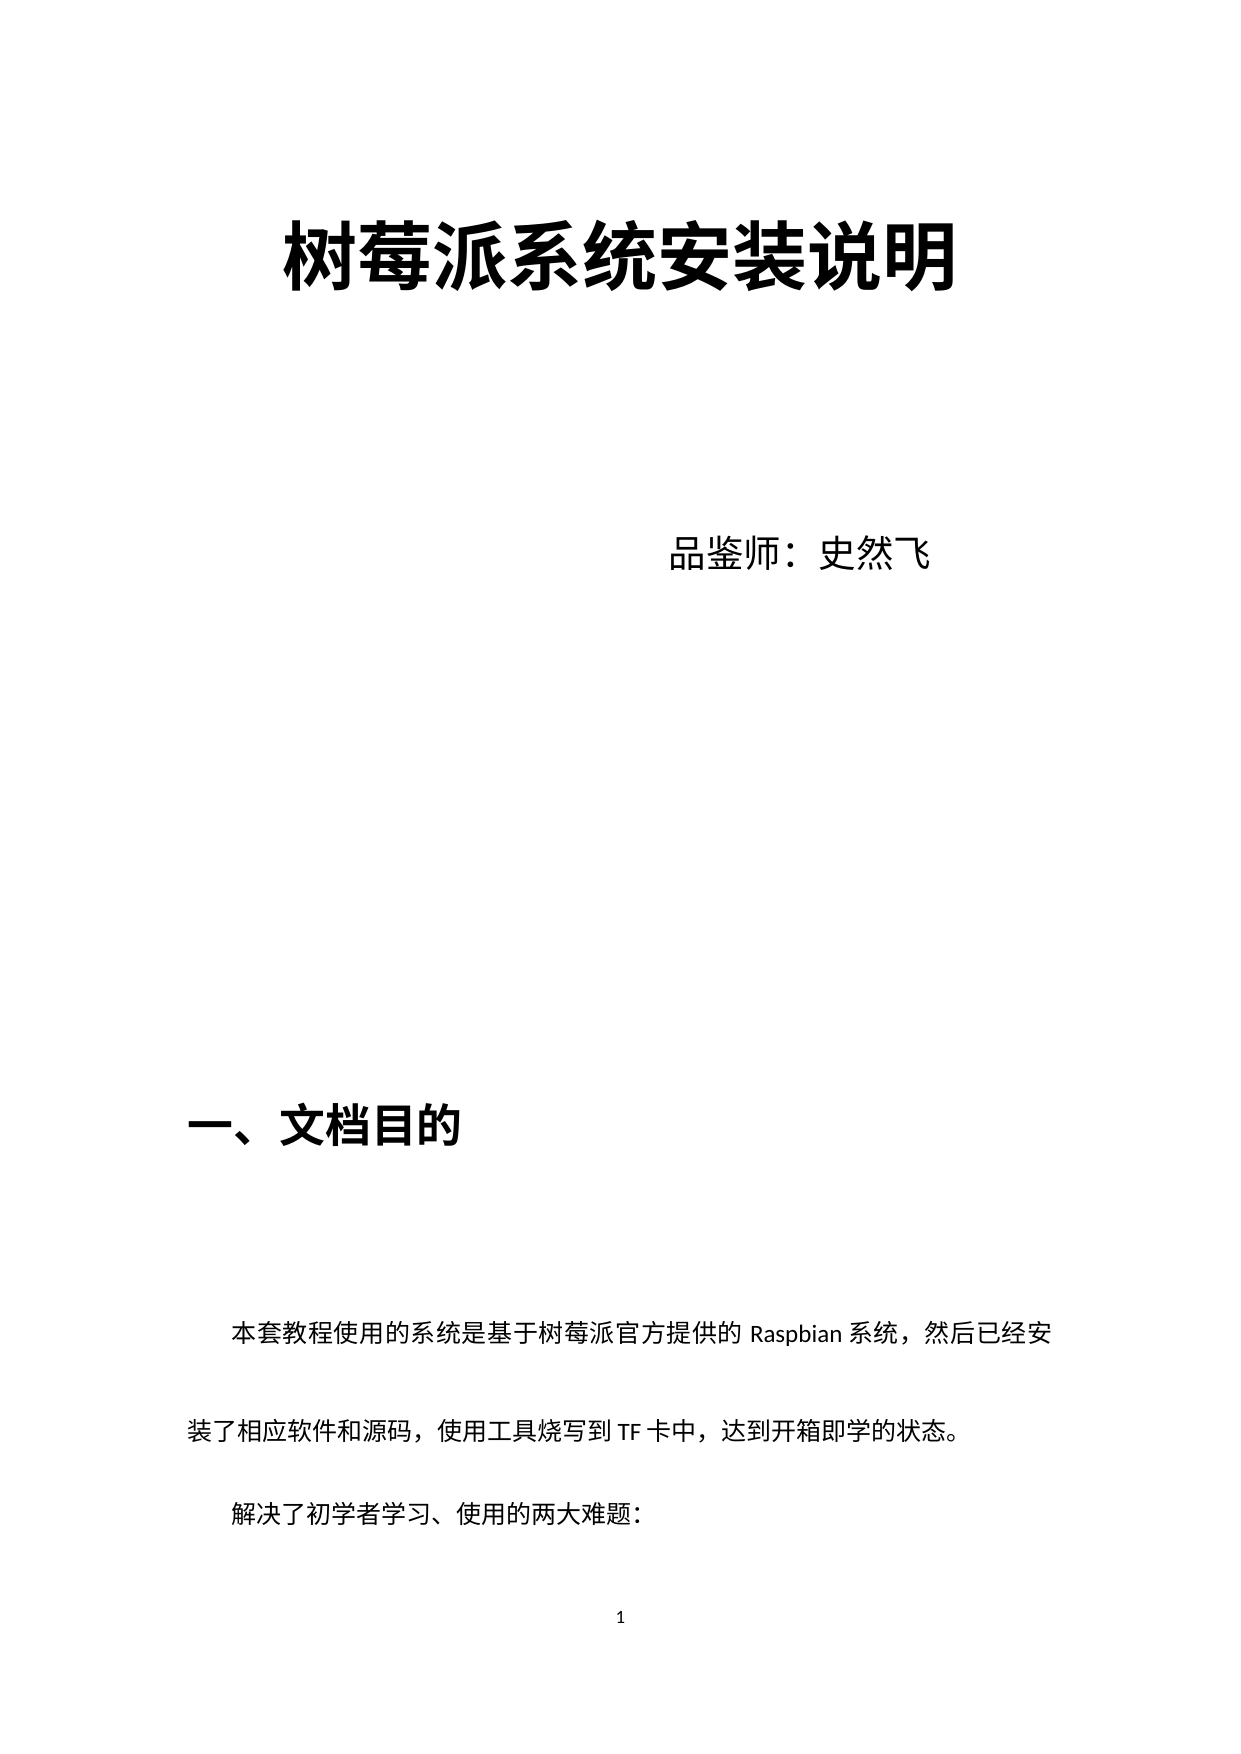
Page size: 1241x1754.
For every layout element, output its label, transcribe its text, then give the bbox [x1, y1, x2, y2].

text 解决了初学者学习、使用的两大难题： [187, 1480, 1053, 1545]
subtitle 一、文档目的 [187, 1074, 1053, 1171]
title 树莓派系统安装说明 [187, 187, 1053, 317]
text 品鉴师：史然飞 [187, 518, 1053, 583]
text 本套教程使用的系统是基于树莓派官方提供的Raspbian系统，然后已经安装了相应软件和源码，使用工具烧写到TF卡中，达到开箱即学的状态。 [187, 1299, 1053, 1462]
